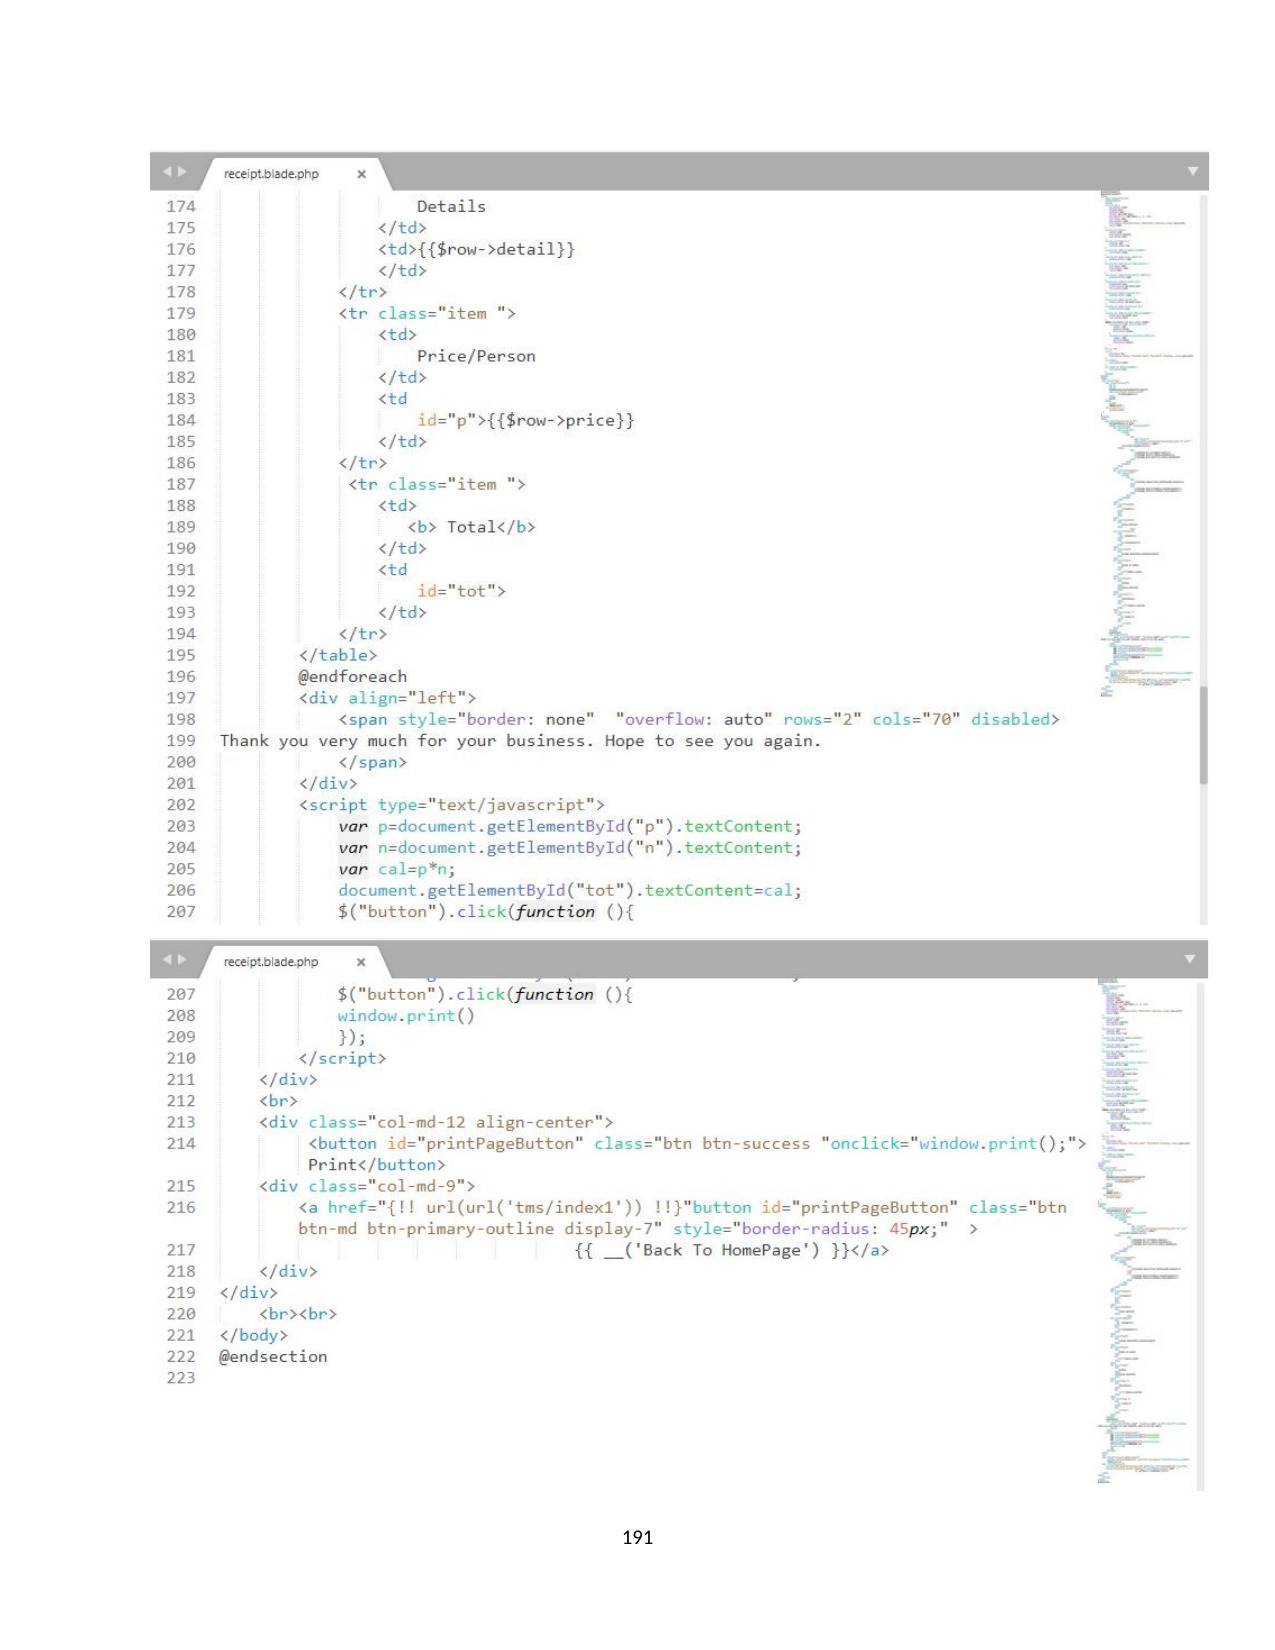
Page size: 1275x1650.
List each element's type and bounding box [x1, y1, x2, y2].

picture [150, 150, 1210, 925]
picture [150, 937, 1209, 1491]
